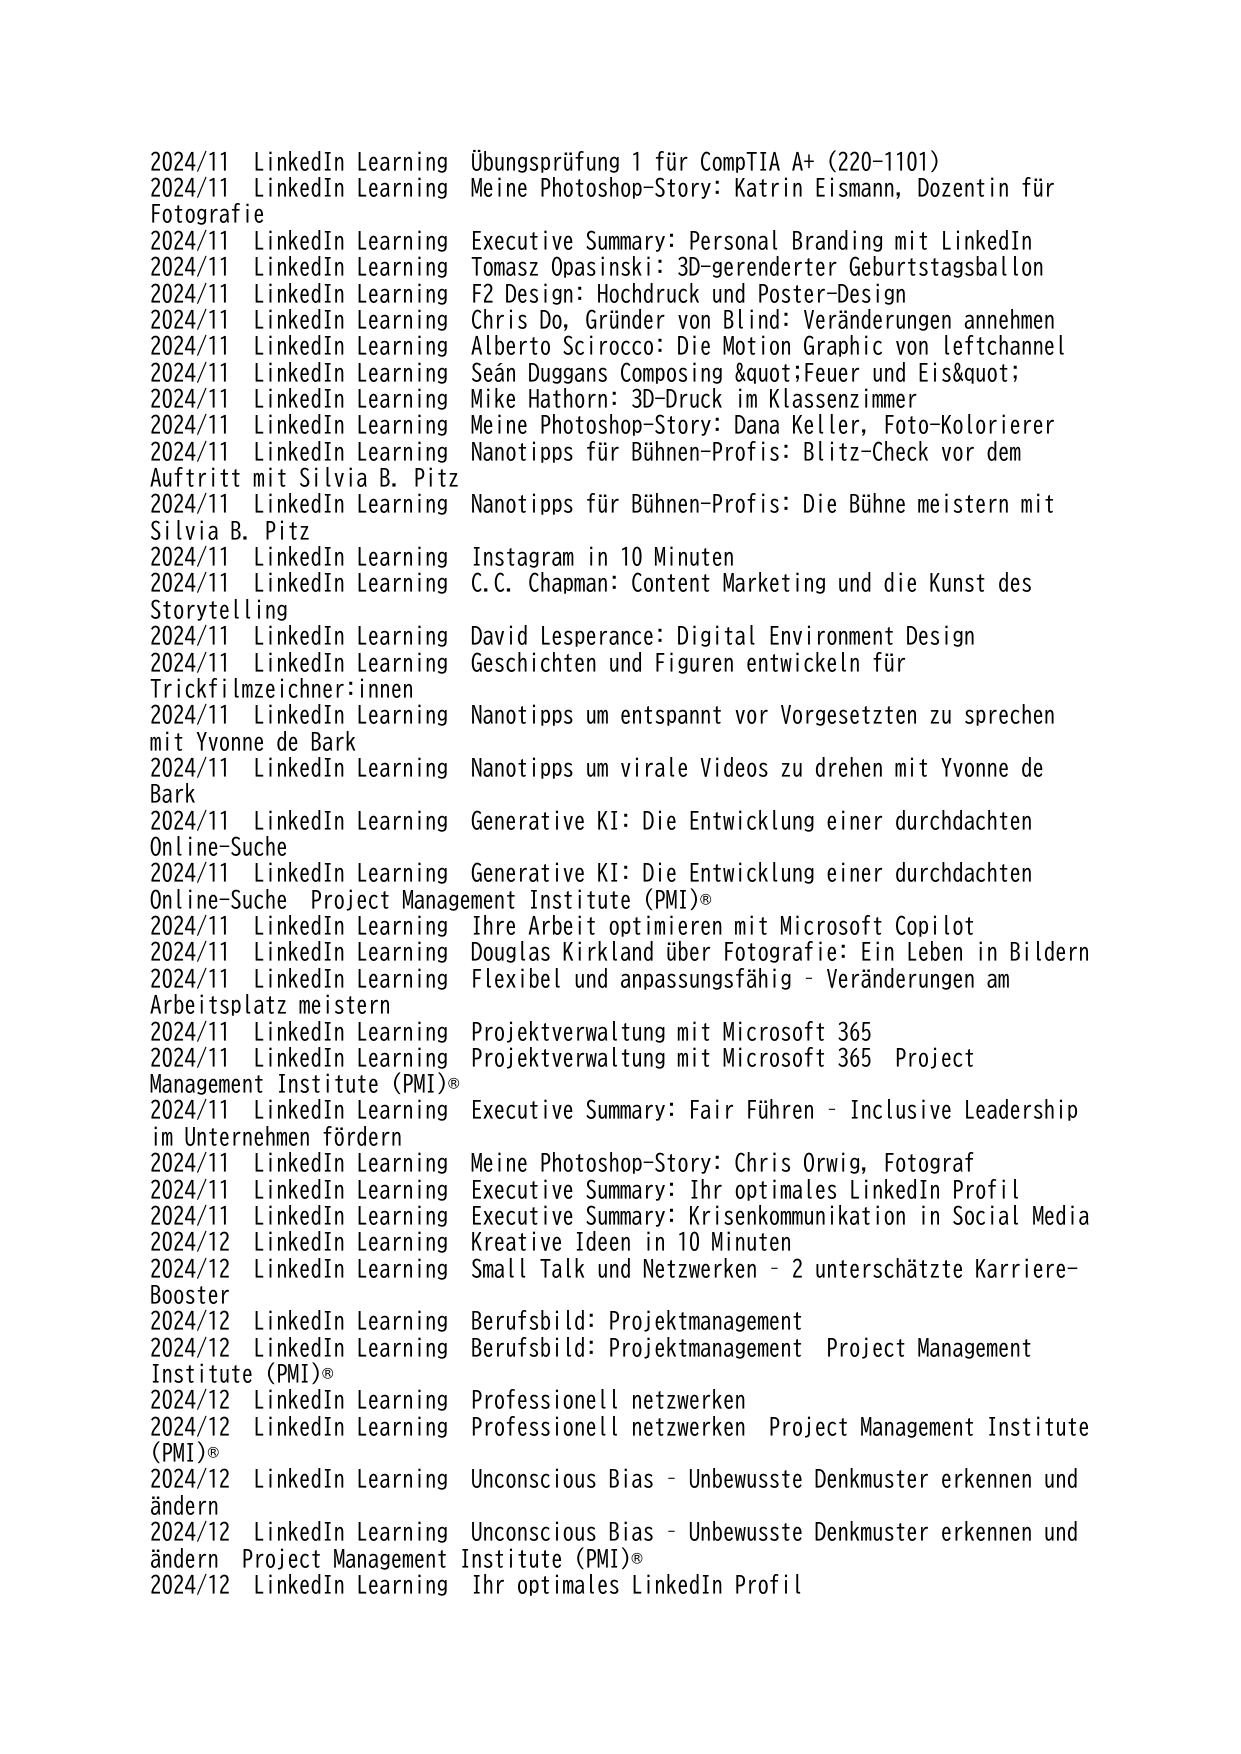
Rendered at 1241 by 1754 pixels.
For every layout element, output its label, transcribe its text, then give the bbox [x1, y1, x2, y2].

text 2024/11 LinkedIn Learning Generative KI: Die Entwicklung einer durchdachten Online-Suche Project Management Institute (PMI)® [150, 862, 1090, 911]
text 2024/11 LinkedIn Learning Alberto Scirocco: Die Motion Graphic von leftchannel [150, 334, 1090, 357]
text 2024/11 LinkedIn Learning Nanotipps für Bühnen-Profis: Die Bühne meistern mit Silvia B. Pitz [150, 493, 1090, 542]
text 2024/11 LinkedIn Learning Tomasz Opasinski: 3D-gerenderter Geburtstagsballon [150, 255, 1090, 278]
text 2024/12 LinkedIn Learning Ihr optimales LinkedIn Profil [150, 1573, 1090, 1596]
text 2024/11 LinkedIn Learning Ihre Arbeit optimieren mit Microsoft Copilot [150, 914, 1090, 937]
text 2024/11 LinkedIn Learning Nanotipps um virale Videos zu drehen mit Yvonne de Bark [150, 756, 1090, 805]
text 2024/11 LinkedIn Learning Übungsprüfung 1 für CompTIA A+ (220-1101) [150, 150, 1090, 173]
text 2024/11 LinkedIn Learning Instagram in 10 Minuten [150, 545, 1090, 568]
text 2024/11 LinkedIn Learning Nanotipps für Bühnen-Profis: Blitz-Check vor dem Auftritt mit Silvia B. Pitz [150, 440, 1090, 489]
text 2024/11 LinkedIn Learning Projektverwaltung mit Microsoft 365 [150, 1020, 1090, 1043]
text 2024/11 LinkedIn Learning Chris Do, Gründer von Blind: Veränderungen annehmen [150, 308, 1090, 331]
text 2024/11 LinkedIn Learning Executive Summary: Ihr optimales LinkedIn Profil [150, 1178, 1090, 1201]
text 2024/11 LinkedIn Learning Flexibel und anpassungsfähig – Veränderungen am Arbeitsplatz meistern [150, 967, 1090, 1016]
text 2024/11 LinkedIn Learning Executive Summary: Personal Branding mit LinkedIn [150, 229, 1090, 252]
text 2024/12 LinkedIn Learning Professionell netzwerken Project Management Institute (PMI)® [150, 1415, 1090, 1464]
text 2024/12 LinkedIn Learning Professionell netzwerken [150, 1389, 1090, 1412]
text 2024/11 LinkedIn Learning David Lesperance: Digital Environment Design [150, 624, 1090, 647]
text 2024/11 LinkedIn Learning Mike Hathorn: 3D-Druck im Klassenzimmer [150, 387, 1090, 410]
text 2024/11 LinkedIn Learning Executive Summary: Krisenkommunikation in Social Media [150, 1204, 1090, 1227]
text 2024/12 LinkedIn Learning Kreative Ideen in 10 Minuten [150, 1231, 1090, 1253]
text 2024/12 LinkedIn Learning Small Talk und Netzwerken – 2 unterschätzte Karriere-Booster [150, 1257, 1090, 1306]
text 2024/11 LinkedIn Learning Geschichten und Figuren entwickeln für Trickfilmzeichner:innen [150, 651, 1090, 700]
text 2024/12 LinkedIn Learning Unconscious Bias – Unbewusste Denkmuster erkennen und ändern Project Management Institute (PMI)® [150, 1520, 1090, 1570]
text 2024/11 LinkedIn Learning Executive Summary: Fair Führen – Inclusive Leadership im Unternehmen fördern [150, 1099, 1090, 1148]
text 2024/11 LinkedIn Learning Seán Duggans Composing &quot;Feuer und Eis&quot; [150, 361, 1090, 384]
text 2024/11 LinkedIn Learning Meine Photoshop-Story: Dana Keller, Foto-Kolorierer [150, 413, 1090, 436]
text 2024/12 LinkedIn Learning Berufsbild: Projektmanagement Project Management Institute (PMI)® [150, 1336, 1090, 1385]
text 2024/11 LinkedIn Learning Douglas Kirkland über Fotografie: Ein Leben in Bildern [150, 941, 1090, 963]
text 2024/11 LinkedIn Learning F2 Design: Hochdruck und Poster-Design [150, 282, 1090, 305]
text 2024/11 LinkedIn Learning Meine Photoshop-Story: Katrin Eismann, Dozentin für Fotografie [150, 176, 1090, 226]
text 2024/12 LinkedIn Learning Unconscious Bias – Unbewusste Denkmuster erkennen und ändern [150, 1468, 1090, 1517]
text 2024/11 LinkedIn Learning C.C. Chapman: Content Marketing und die Kunst des Storytelling [150, 572, 1090, 621]
text 2024/12 LinkedIn Learning Berufsbild: Projektmanagement [150, 1309, 1090, 1332]
text 2024/11 LinkedIn Learning Meine Photoshop-Story: Chris Orwig, Fotograf [150, 1151, 1090, 1174]
text 2024/11 LinkedIn Learning Generative KI: Die Entwicklung einer durchdachten Online-Suche [150, 809, 1090, 858]
text 2024/11 LinkedIn Learning Nanotipps um entspannt vor Vorgesetzten zu sprechen mit Yvonne de Bark [150, 703, 1090, 753]
text 2024/11 LinkedIn Learning Projektverwaltung mit Microsoft 365 Project Management Institute (PMI)® [150, 1046, 1090, 1095]
